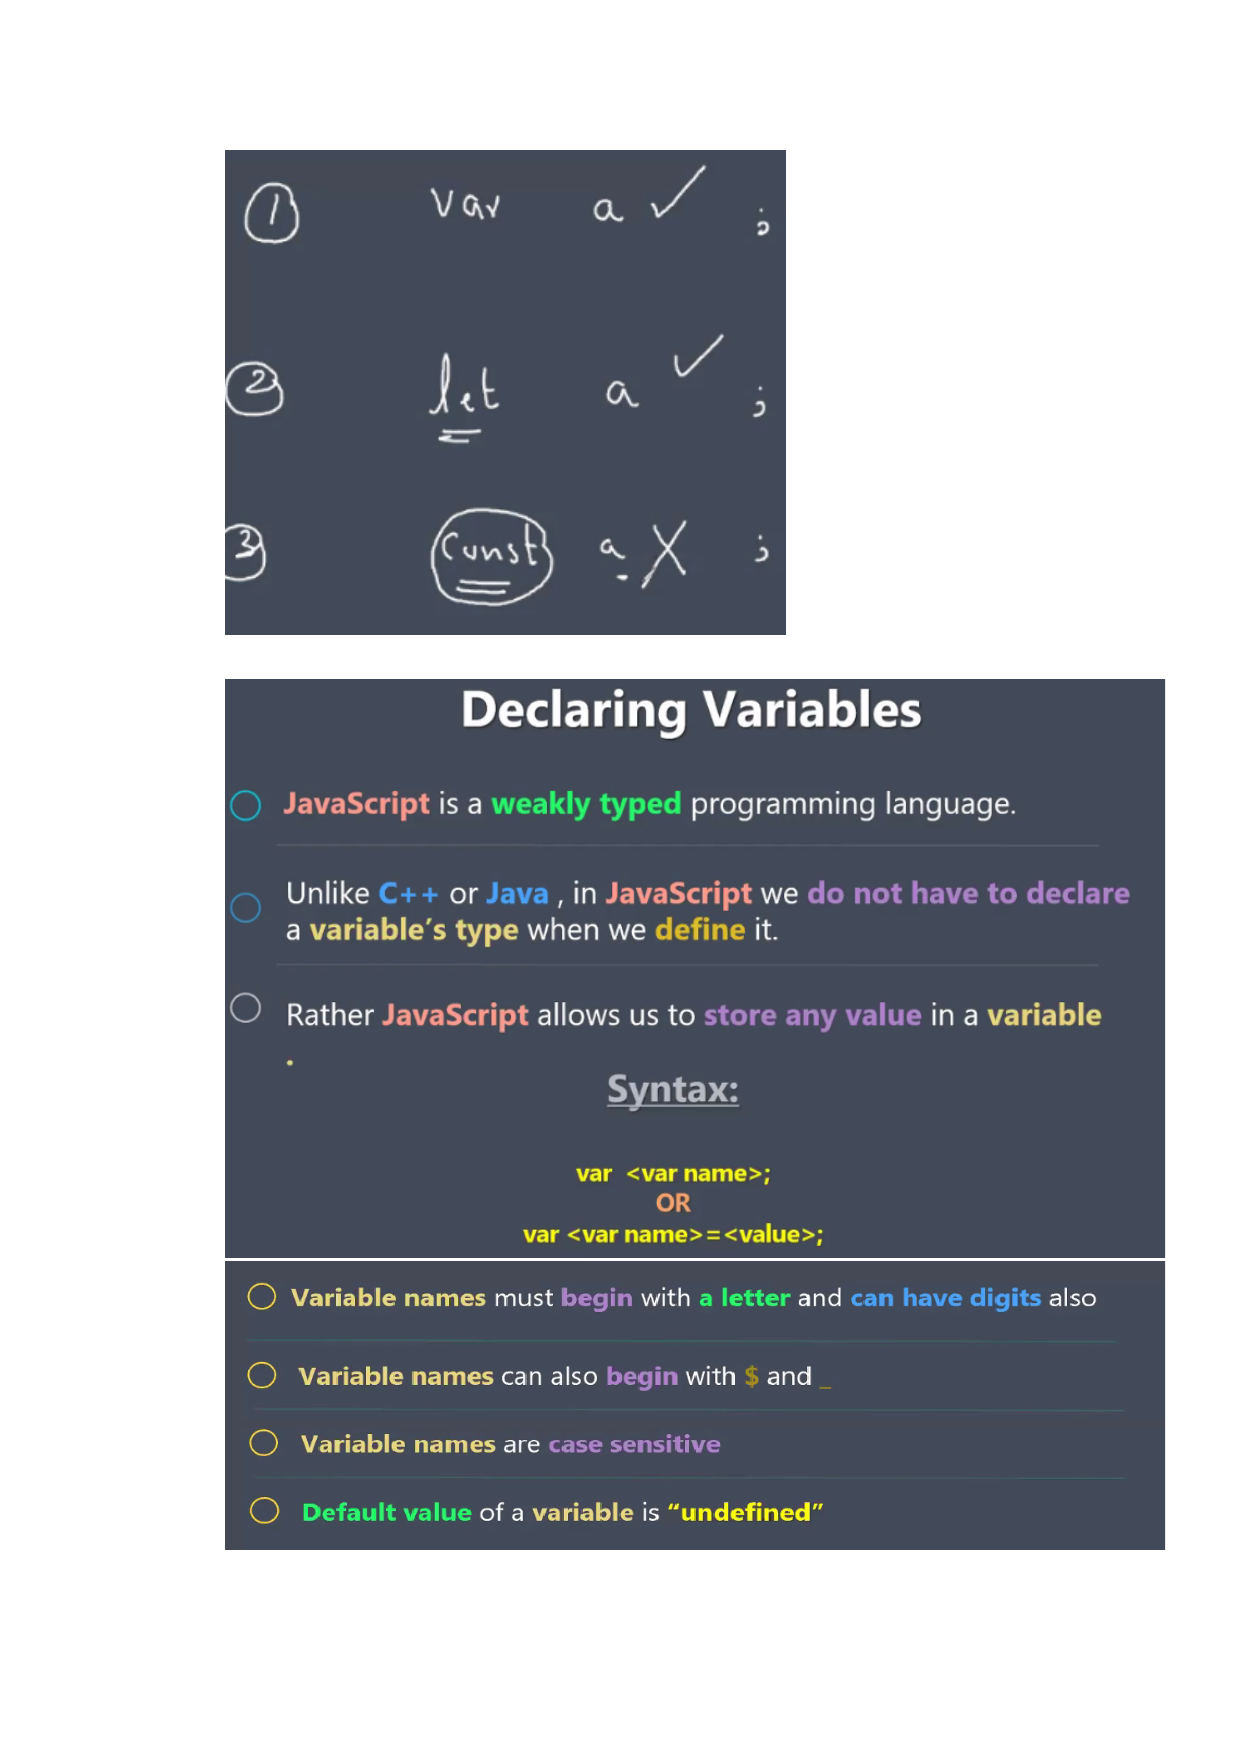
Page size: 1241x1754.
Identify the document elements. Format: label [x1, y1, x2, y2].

picture [225, 679, 1166, 1258]
picture [225, 1261, 1166, 1550]
picture [225, 150, 786, 635]
